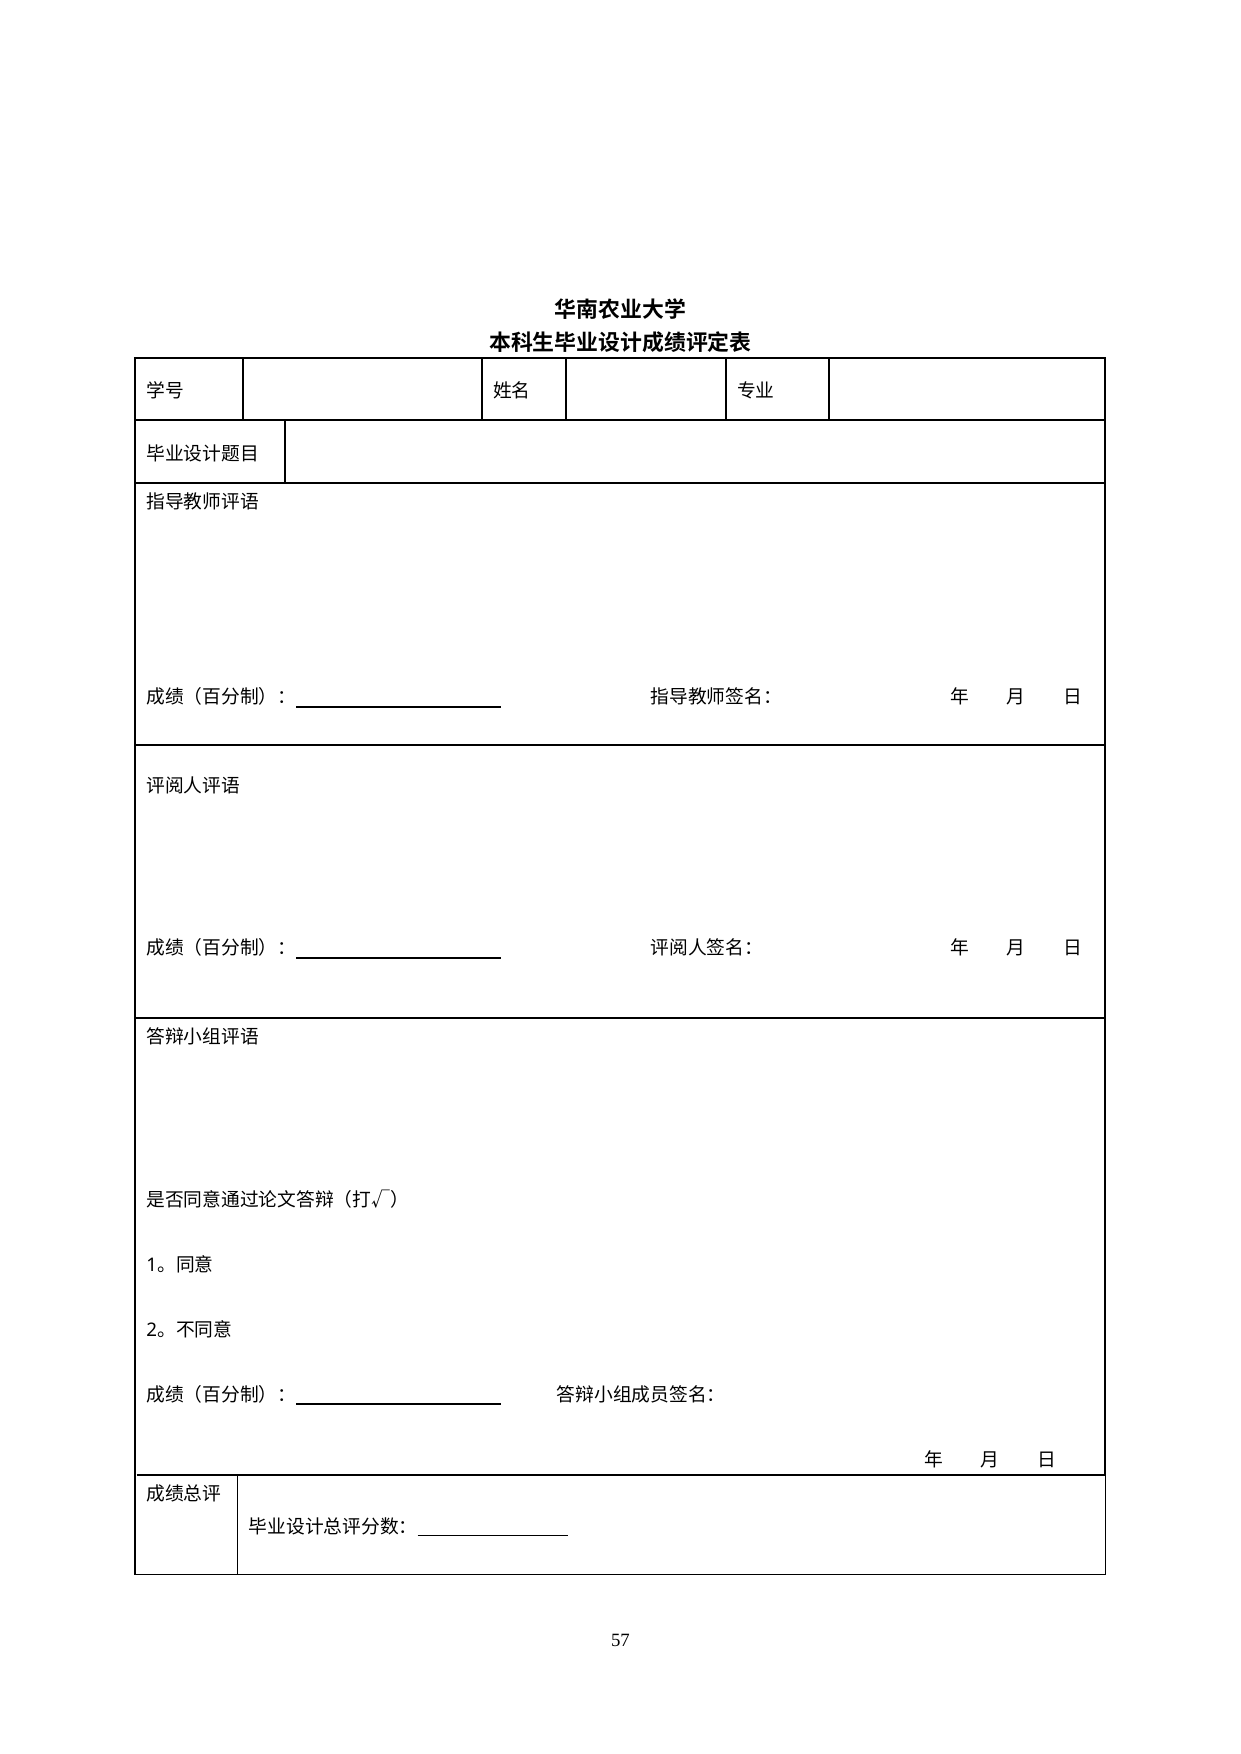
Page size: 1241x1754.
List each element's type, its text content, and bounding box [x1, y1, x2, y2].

table_header [244, 359, 481, 419]
table_header [830, 359, 1104, 419]
table_cell 毕业设计题目 [136, 421, 284, 482]
text 本科生毕业设计成绩评定表 [187, 324, 1053, 357]
table_cell 指导教师评语 成绩（百分制）： 指导教师签名： 年 月 日 [136, 484, 1104, 744]
table_header 专业 [727, 359, 828, 419]
table_cell 成绩总评 [136, 1475, 237, 1574]
table_cell 评阅人评语 成绩（百分制）： 评阅人签名： 年 月 日 [136, 746, 1104, 1017]
table_header 学号 [136, 359, 242, 419]
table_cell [238, 1476, 1105, 1574]
table_header 姓名 [483, 359, 565, 419]
table_header [567, 359, 725, 419]
table_cell 答辩小组评语 是否同意通过论文答辩（打√） 1。同意 2。不同意 成绩（百分制）： 答辩小组成员签名： 年 月 日 [136, 1019, 1104, 1474]
text 华南农业大学 [187, 292, 1053, 324]
table_cell [286, 421, 1104, 482]
